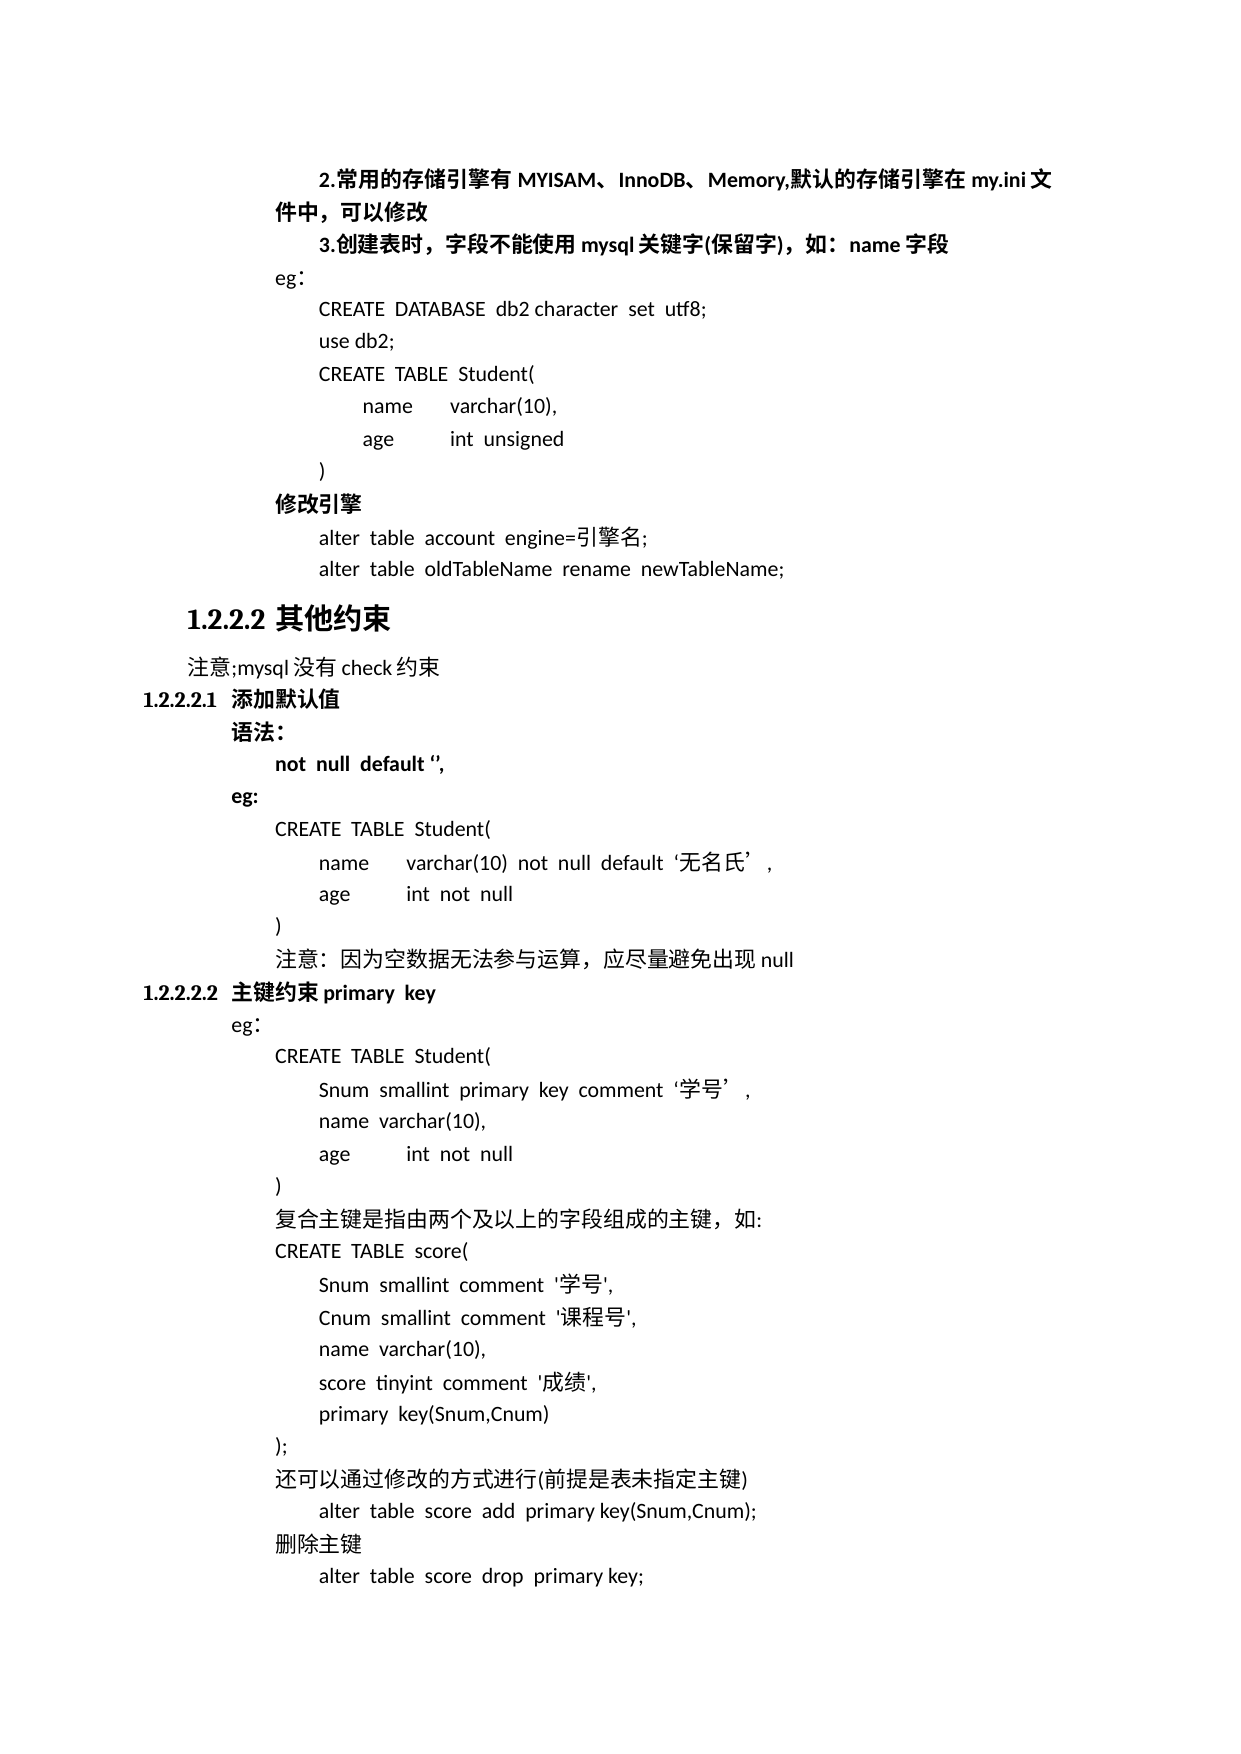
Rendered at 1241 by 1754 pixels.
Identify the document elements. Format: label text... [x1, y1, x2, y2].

text 主键约束primary key [143, 974, 1053, 1007]
text alter table account engine=引擎名; [275, 519, 1053, 552]
text Cnum smallint comment '课程号', [275, 1299, 1053, 1332]
text ) [231, 1169, 1053, 1202]
text name varchar(10), [275, 389, 1053, 422]
text eg： [231, 259, 1053, 292]
text not null default ‘’, [187, 747, 1053, 779]
text alter table oldTableName rename newTableName; [275, 552, 1053, 584]
text CREATE TABLE Student( [187, 1039, 1053, 1072]
text 注意：因为空数据无法参与运算，应尽量避免出现null [231, 942, 1053, 974]
text ) [231, 909, 1053, 942]
text name varchar(10), [275, 1104, 1053, 1137]
text Snum smallint primary key comment ‘学号’, [275, 1072, 1053, 1104]
text 添加默认值 [143, 682, 1053, 714]
text 3.创建表时，字段不能使用mysql关键字(保留字)，如：name字段 [275, 227, 1053, 259]
text use db2; [231, 324, 1053, 357]
text alter table score drop primary key; [187, 1559, 1053, 1592]
text CREATE TABLE Student( [231, 357, 1053, 389]
text 修改引擎 [231, 487, 1053, 519]
text 其他约束 [187, 584, 1053, 649]
text Snum smallint comment '学号', [275, 1267, 1053, 1299]
text name varchar(10), [275, 1332, 1053, 1364]
text ); [231, 1429, 1053, 1462]
text 删除主键 [187, 1527, 1053, 1559]
text eg: [187, 779, 1053, 812]
text CREATE TABLE score( [231, 1234, 1053, 1267]
text primary key(Snum,Cnum) [275, 1397, 1053, 1429]
text age int unsigned [275, 422, 1053, 454]
text name varchar(10) not null default ‘无名氏’, [275, 844, 1053, 877]
text age int not null [275, 877, 1053, 909]
text 语法： [187, 714, 1053, 747]
text CREATE TABLE Student( [187, 812, 1053, 844]
text eg： [187, 1007, 1053, 1039]
text CREATE DATABASE db2 character set utf8; [275, 292, 1053, 324]
text 还可以通过修改的方式进行(前提是表未指定主键) [231, 1462, 1053, 1494]
text score tinyint comment '成绩', [275, 1364, 1053, 1397]
text age int not null [275, 1137, 1053, 1169]
text ) [275, 454, 1053, 487]
text 复合主键是指由两个及以上的字段组成的主键，如: [231, 1202, 1053, 1234]
text 注意;mysql没有check约束 [187, 649, 1053, 682]
text alter table score add primary key(Snum,Cnum); [275, 1494, 1053, 1527]
text 2.常用的存储引擎有MYISAM、InnoDB、Memory,默认的存储引擎在my.ini文件中，可以修改 [275, 162, 1053, 227]
